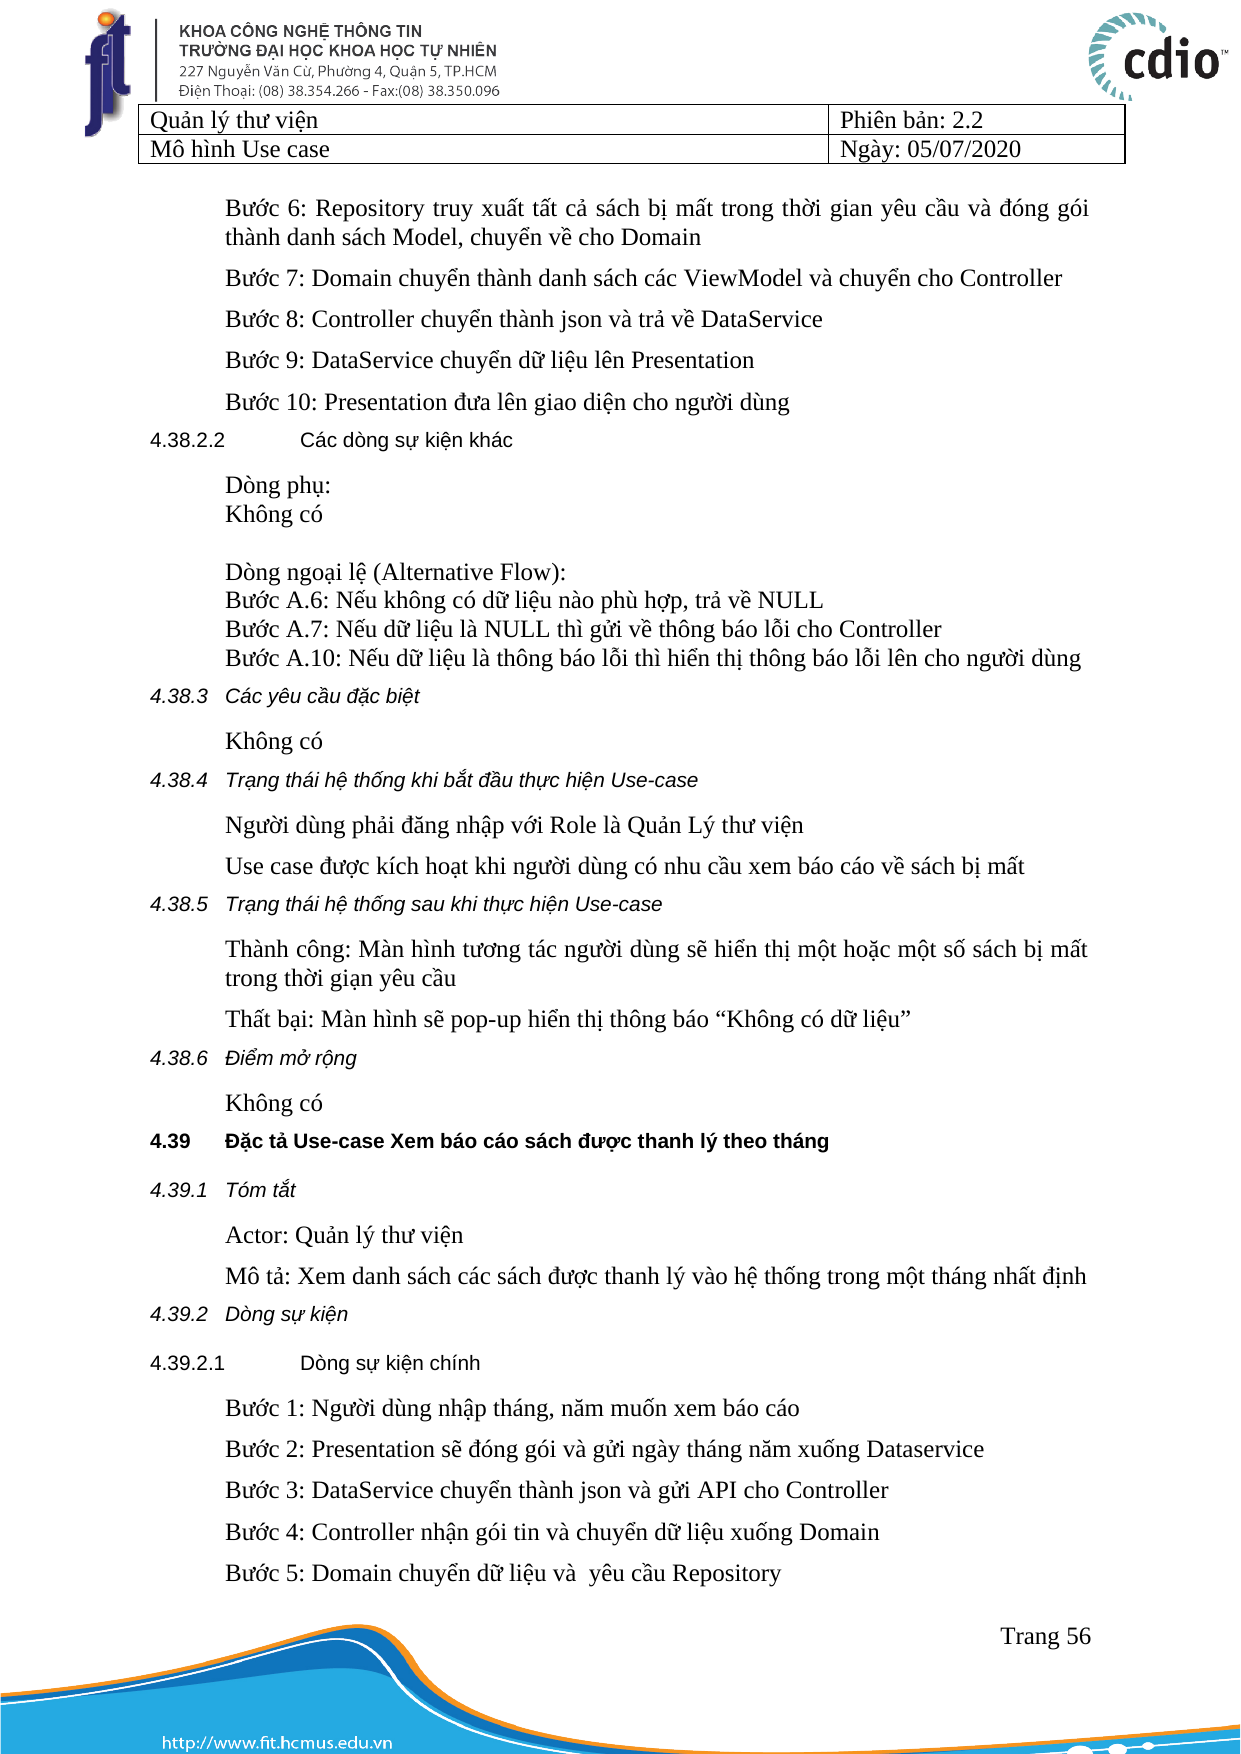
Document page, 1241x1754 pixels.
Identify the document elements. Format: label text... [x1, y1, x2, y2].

text Bước 7: Domain chuyển thành danh sách các ViewModel và chuyển cho Controller [225, 263, 1090, 292]
text Người dùng phải đăng nhập với Role là Quản Lý thư viện [225, 810, 1090, 838]
text Thất bại: Màn hình sẽ pop-up hiển thị thông báo “Không có dữ liệu” [225, 1004, 1090, 1033]
text Bước A.10: Nếu dữ liệu là thông báo lỗi thì hiển thị thông báo lỗi lên cho người dùng [150, 643, 1090, 672]
subtitle Dòng sự kiện chính [150, 1351, 1090, 1374]
text Không có [150, 499, 1090, 528]
subtitle Các yêu cầu đặc biệt [150, 684, 1090, 708]
text Use case được kích hoạt khi người dùng có nhu cầu xem báo cáo về sách bị mất [225, 851, 1090, 880]
text Bước 8: Controller chuyển thành json và trả về DataService [225, 304, 1090, 333]
text Không có [225, 1088, 1090, 1117]
text Bước 1: Người dùng nhập tháng, năm muốn xem báo cáo [225, 1393, 1090, 1422]
text Bước A.6: Nếu không có dữ liệu nào phù hợp, trả về NULL [150, 585, 1090, 614]
text Bước 10: Presentation đưa lên giao diện cho người dùng [225, 387, 1090, 416]
picture [0, 1621, 1241, 1754]
text Mô tả: Xem danh sách các sách được thanh lý vào hệ thống trong một tháng nhất định [225, 1261, 1090, 1290]
subtitle Các dòng sự kiện khác [150, 428, 1090, 452]
text Bước 3: DataService chuyển thành json và gửi API cho Controller [225, 1475, 1090, 1504]
text Dòng phụ: [150, 470, 1090, 499]
text Dòng ngoại lệ (Alternative Flow): [150, 557, 1090, 585]
text Bước 5: Domain chuyển dữ liệu và yêu cầu Repository [225, 1558, 1090, 1587]
picture [829, 135, 1124, 161]
subtitle Trạng thái hệ thống khi bắt đầu thực hiện Use-case [150, 767, 1090, 791]
text Bước 4: Controller nhận gói tin và chuyển dữ liệu xuống Domain [225, 1517, 1090, 1545]
subtitle Điểm mở rộng [150, 1046, 1090, 1069]
text Bước A.7: Nếu dữ liệu là NULL thì gửi về thông báo lỗi cho Controller [150, 614, 1090, 643]
subtitle Dòng sự kiện [150, 1302, 1090, 1326]
text Actor: Quản lý thư viện [225, 1220, 1090, 1248]
subtitle Tóm tắt [150, 1177, 1090, 1201]
picture [829, 105, 1124, 134]
subtitle Đặc tả Use-case Xem báo cáo sách được thanh lý theo tháng [150, 1129, 1090, 1153]
text Thành công: Màn hình tương tác người dùng sẽ hiển thị một hoặc một số sách bị mất trong thời giạn yêu cầu [225, 934, 1090, 992]
text Bước 9: DataService chuyển dữ liệu lên Presentation [225, 346, 1090, 374]
text Bước 2: Presentation sẽ đóng gói và gửi ngày tháng năm xuống Dataservice [225, 1434, 1090, 1463]
subtitle Trạng thái hệ thống sau khi thực hiện Use-case [150, 892, 1090, 916]
picture [61, 1, 1241, 161]
picture [139, 105, 828, 134]
text Bước 6: Repository truy xuất tất cả sách bị mất trong thời gian yêu cầu và đóng gói thành danh sách Model, chuyển về cho Domain [225, 193, 1090, 251]
text Không có [225, 726, 1090, 755]
picture [139, 135, 828, 161]
